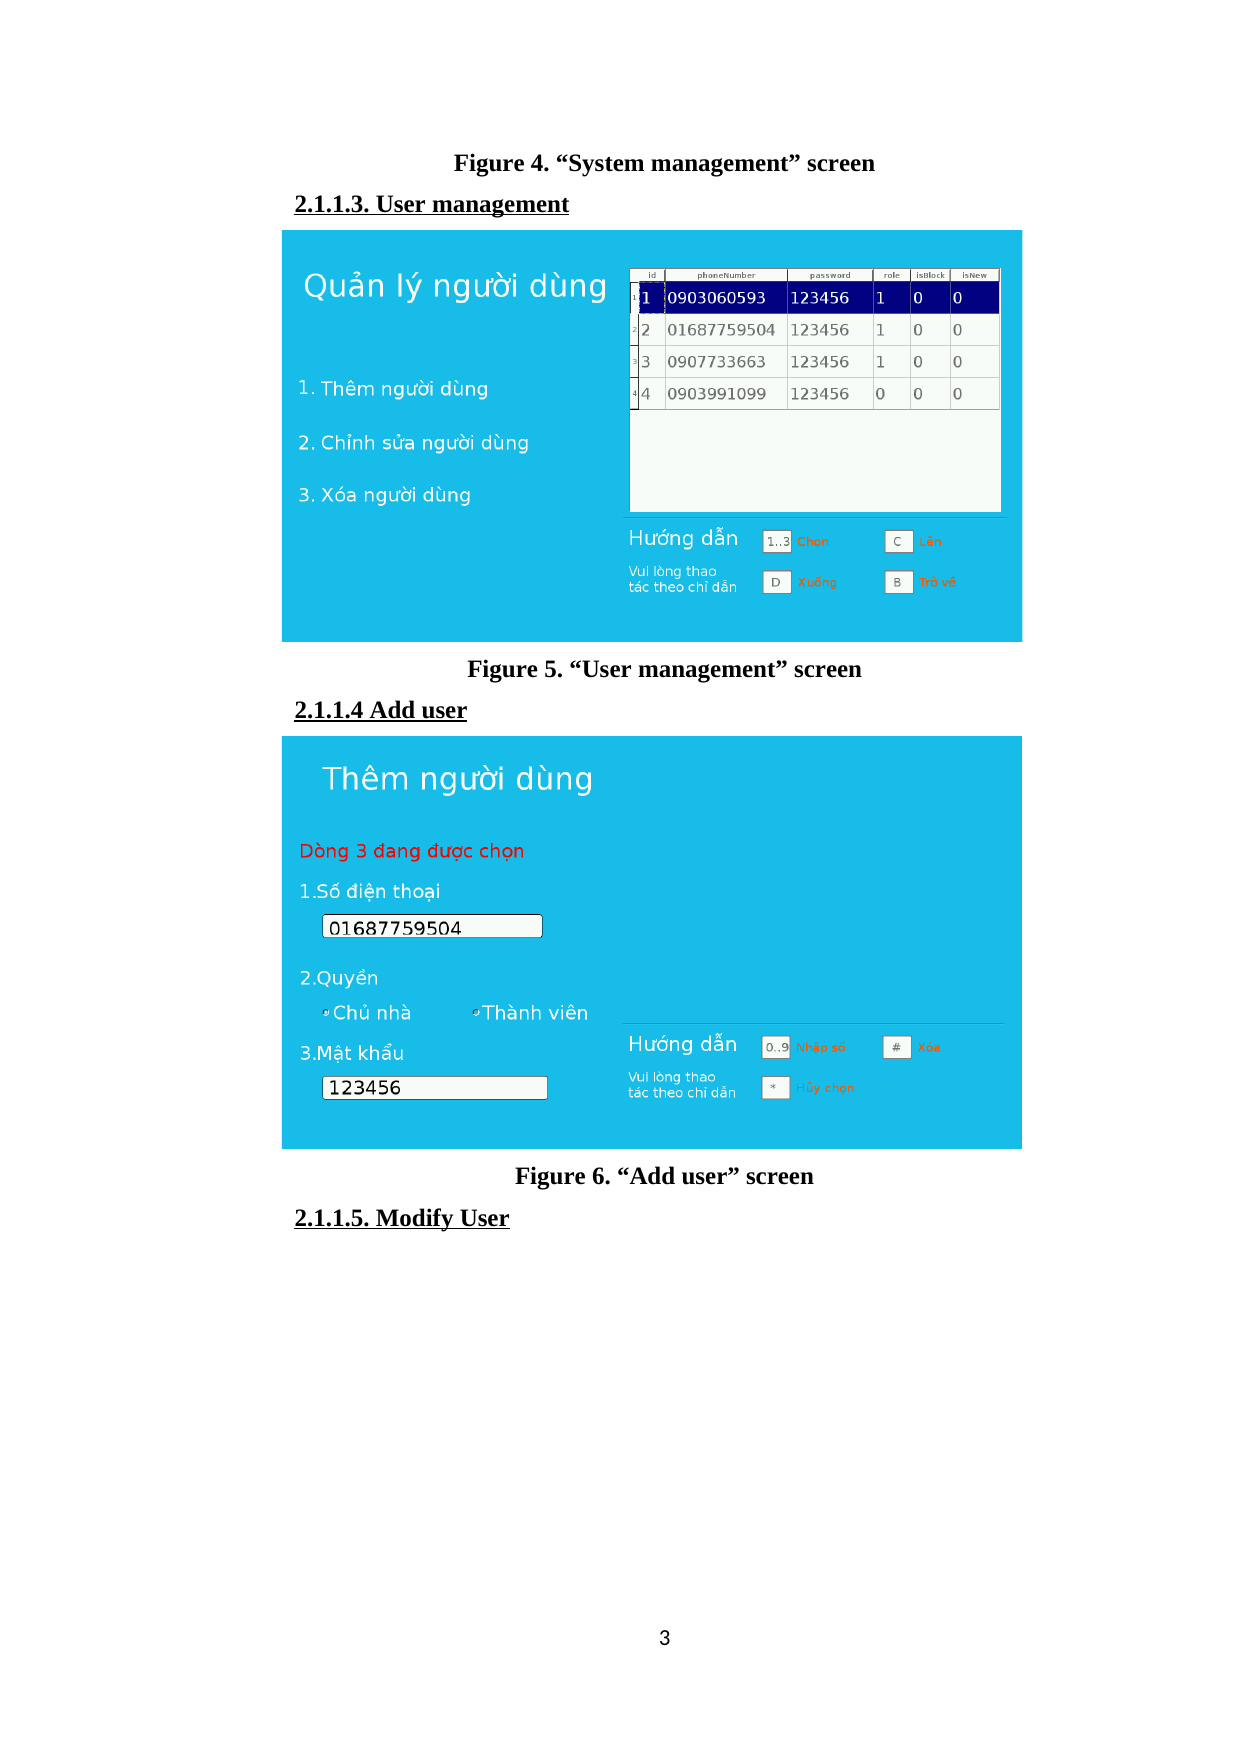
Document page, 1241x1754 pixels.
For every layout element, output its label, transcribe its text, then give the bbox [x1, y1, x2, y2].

text 2.1.1.4 Add user [257, 695, 1122, 724]
text 2.1.1.3. User management [257, 189, 1122, 218]
picture [281, 230, 1023, 642]
picture [281, 736, 1022, 1149]
text Figure 5. “User management” screen [207, 654, 1122, 683]
text Figure 6. “Add user” screen [207, 1161, 1122, 1190]
text 2.1.1.5. Modify User [257, 1203, 1122, 1231]
text Figure 4. “System management” screen [207, 148, 1122, 176]
